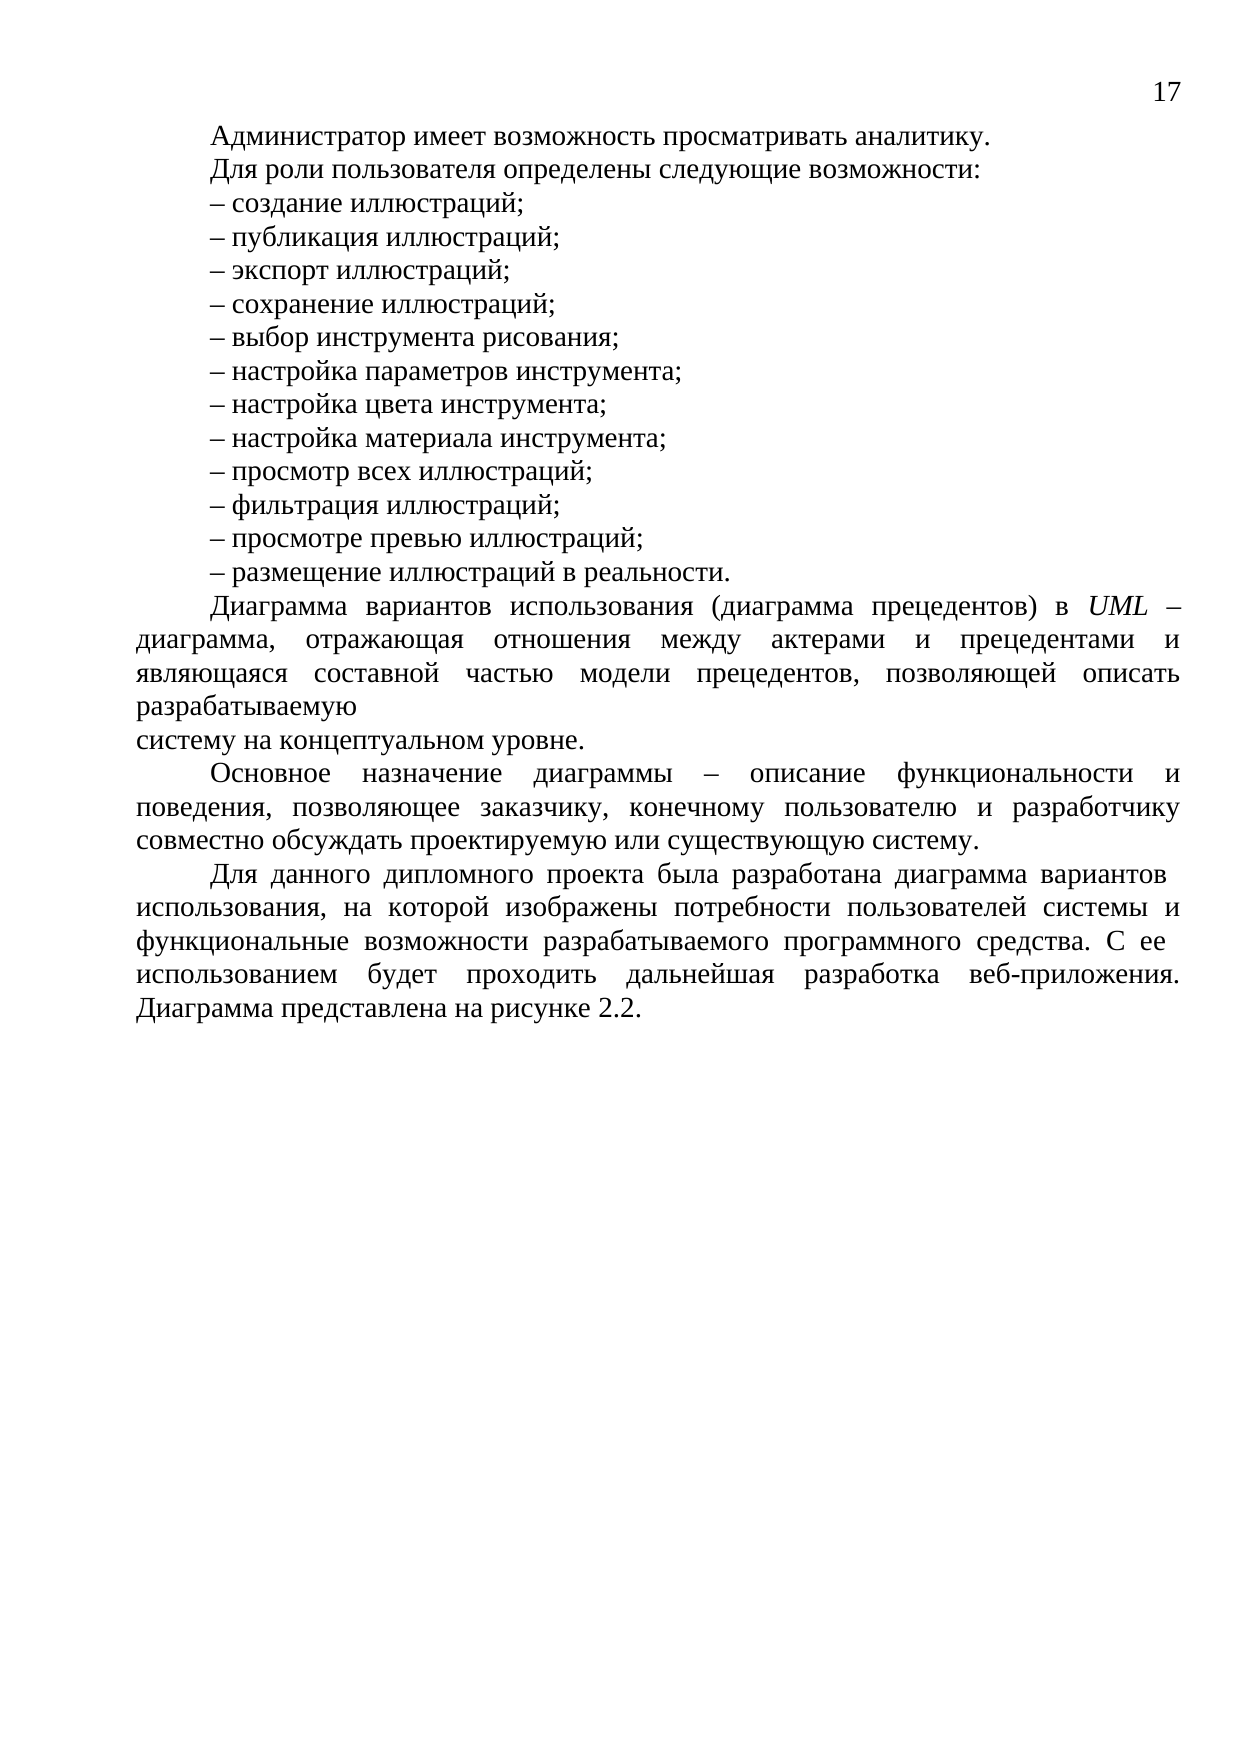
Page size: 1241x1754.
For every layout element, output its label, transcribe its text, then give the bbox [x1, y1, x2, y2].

list публикация иллюстраций; [136, 219, 1181, 252]
list создание иллюстраций; [136, 185, 1181, 219]
list настройка параметров инструмента; [136, 353, 1181, 386]
list сохранение иллюстраций; [136, 286, 1181, 319]
list фильтрация иллюстраций; [136, 487, 1181, 521]
text Для данного дипломного проекта была разработана диаграмма вариантов использования, на которой изображены потребности пользователей системы и функциональные возможности разрабатываемого программного средства. С ее использованием будет проходить дальнейшая разработка веб-приложения. Диаграмма представлена на рисунке 2.2. [136, 856, 1181, 1024]
text Для роли пользователя определены следующие возможности: [136, 152, 1181, 185]
list просмотре превью иллюстраций; [136, 521, 1181, 554]
list выбор инструмента рисования; [136, 319, 1181, 353]
text Диаграмма вариантов использования (диаграмма прецедентов) в UML – диаграмма, отражающая отношения между актерами и прецедентами и являющаяся составной частью модели прецедентов, позволяющей описать разрабатываемую систему на концептуальном уровне. [136, 588, 1181, 755]
list размещение иллюстраций в реальности. [136, 554, 1181, 588]
list экспорт иллюстраций; [136, 252, 1181, 286]
text Основное назначение диаграммы – описание функциональности и поведения, позволяющее заказчику, конечному пользователю и разработчику совместно обсуждать проектируемую или существующую систему. [136, 755, 1181, 856]
list просмотр всех иллюстраций; [136, 453, 1181, 487]
text Администратор имеет возможность просматривать аналитику. [136, 118, 1181, 152]
list настройка цвета инструмента; [136, 386, 1181, 420]
list настройка материала инструмента; [136, 420, 1181, 453]
